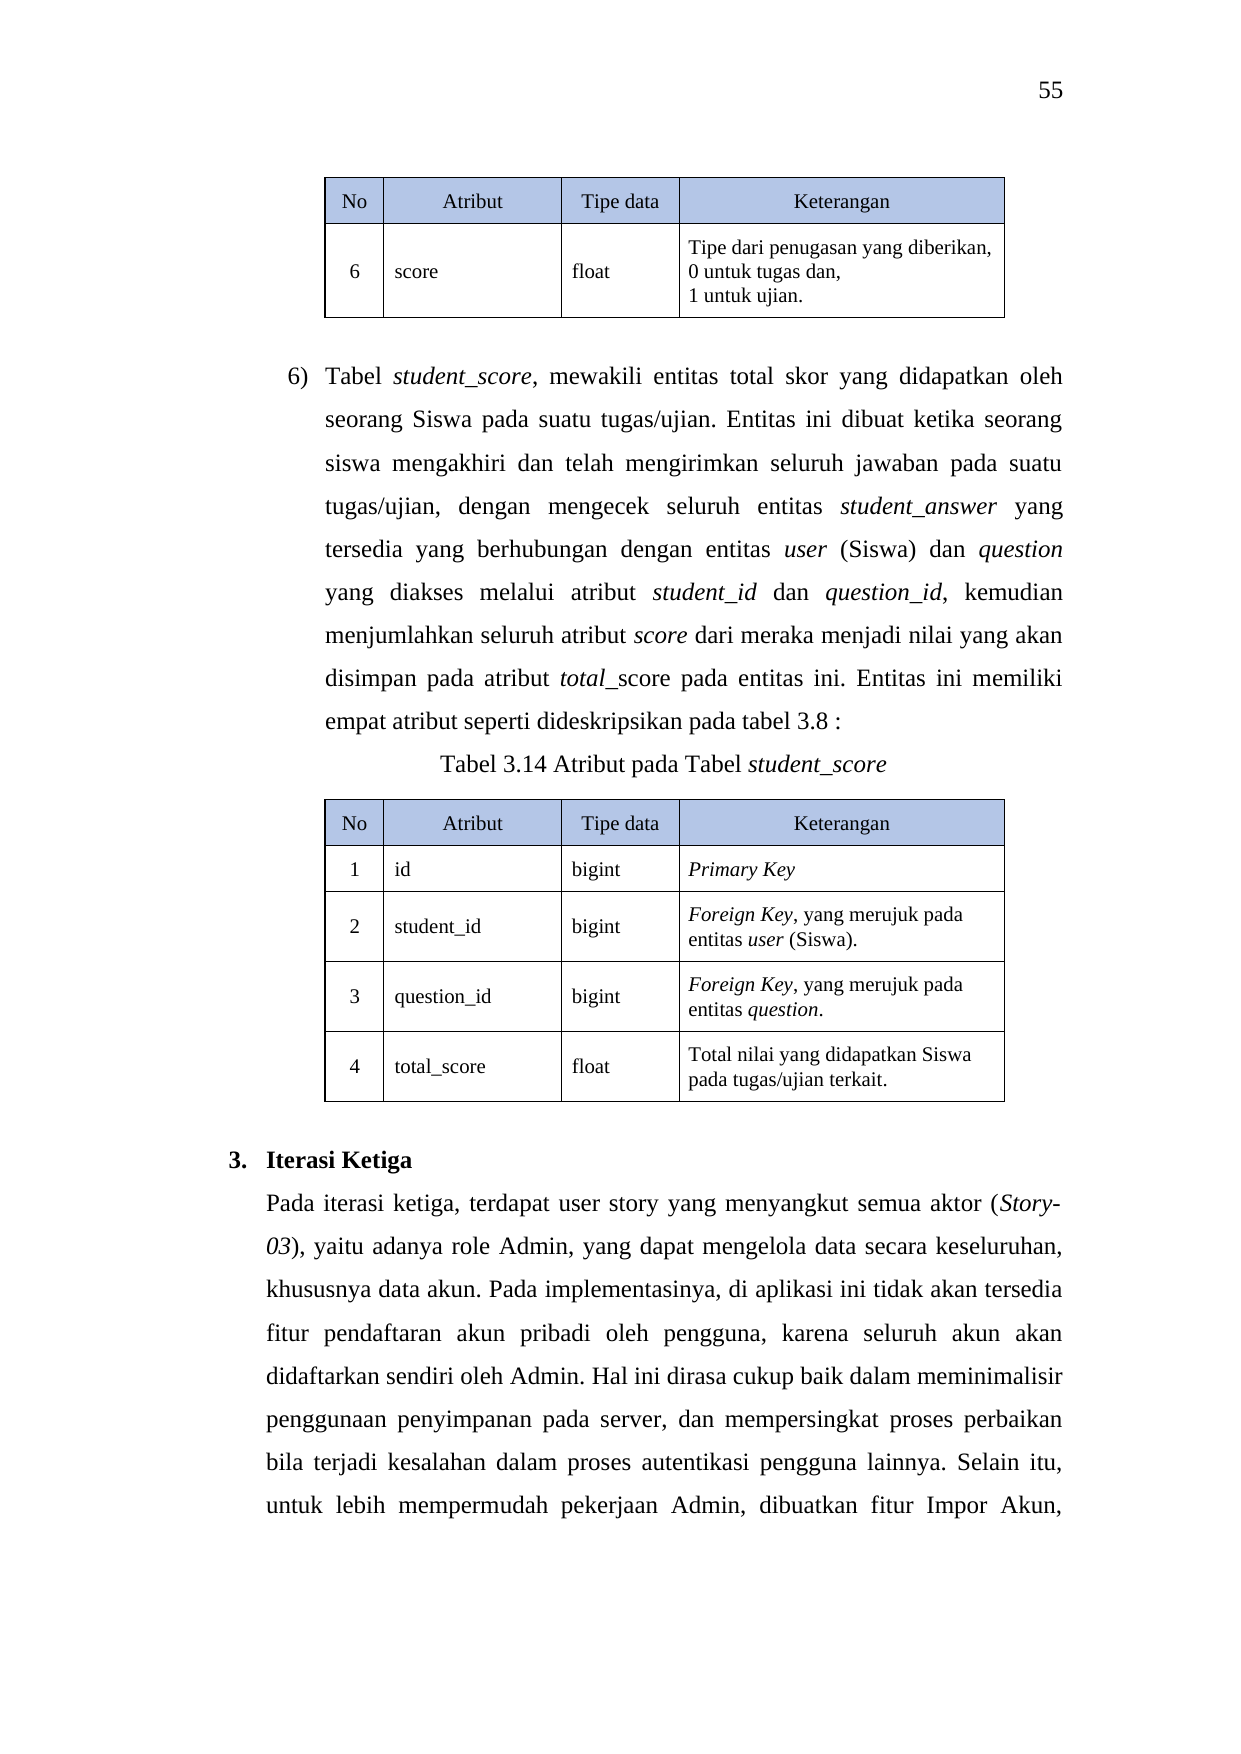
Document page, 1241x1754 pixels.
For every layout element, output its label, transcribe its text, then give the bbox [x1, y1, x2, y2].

table_cell 2 [326, 892, 383, 961]
table_header Atribut [384, 800, 561, 845]
table_cell Total nilai yang didapatkan Siswa pada tugas/ujian terkait. [680, 1032, 1004, 1101]
table_header No [326, 178, 383, 223]
table_cell 6 [326, 224, 383, 317]
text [266, 1188, 1063, 1519]
table_header Atribut [384, 178, 561, 223]
table_cell Foreign Key, yang merujuk pada entitas question. [680, 962, 1004, 1031]
table_cell 3 [326, 962, 383, 1031]
table_cell Foreign Key, yang merujuk pada entitas user (Siswa). [680, 892, 1004, 961]
list Tabel student_score, mewakili entitas total skor yang didapatkan oleh seorang Siswa pada suatu tugas/ujian. Entitas ini dibuat ketika seorang siswa mengakhiri dan telah mengirimkan seluruh jawaban pada suatu tugas/ujian, dengan mengecek seluruh entitas student_answer yang tersedia yang berhubungan dengan entitas user (Siswa) dan question yang diakses melalui atribut student_id dan question_id, kemudian menjumlahkan seluruh atribut score dari meraka menjadi nilai yang akan disimpan pada atribut total_score pada entitas ini. Entitas ini memiliki empat atribut seperti dideskripsikan pada tabel 3.8 : [287, 361, 1063, 735]
table_cell student_id [384, 892, 561, 961]
table_cell bigint [562, 962, 679, 1031]
table_cell score [384, 224, 561, 317]
table_cell float [562, 1032, 679, 1101]
table_cell Primary Key [680, 846, 1004, 891]
table_cell bigint [562, 892, 679, 961]
table_cell Tipe dari penugasan yang diberikan, 0 untuk tugas dan, 1 untuk ujian. [680, 224, 1004, 317]
table_cell float [562, 224, 679, 317]
table_header Keterangan [680, 178, 1004, 223]
table_cell question_id [384, 962, 561, 1031]
table_cell bigint [562, 846, 679, 891]
table_header Tipe data [562, 800, 679, 845]
table_header Keterangan [680, 800, 1004, 845]
table_cell 4 [326, 1032, 383, 1101]
table_cell total_score [384, 1032, 561, 1101]
table_cell id [384, 846, 561, 891]
table_cell 1 [326, 846, 383, 891]
table_header Tipe data [562, 178, 679, 223]
list Iterasi Ketiga [228, 1145, 1063, 1174]
table_header No [326, 800, 383, 845]
